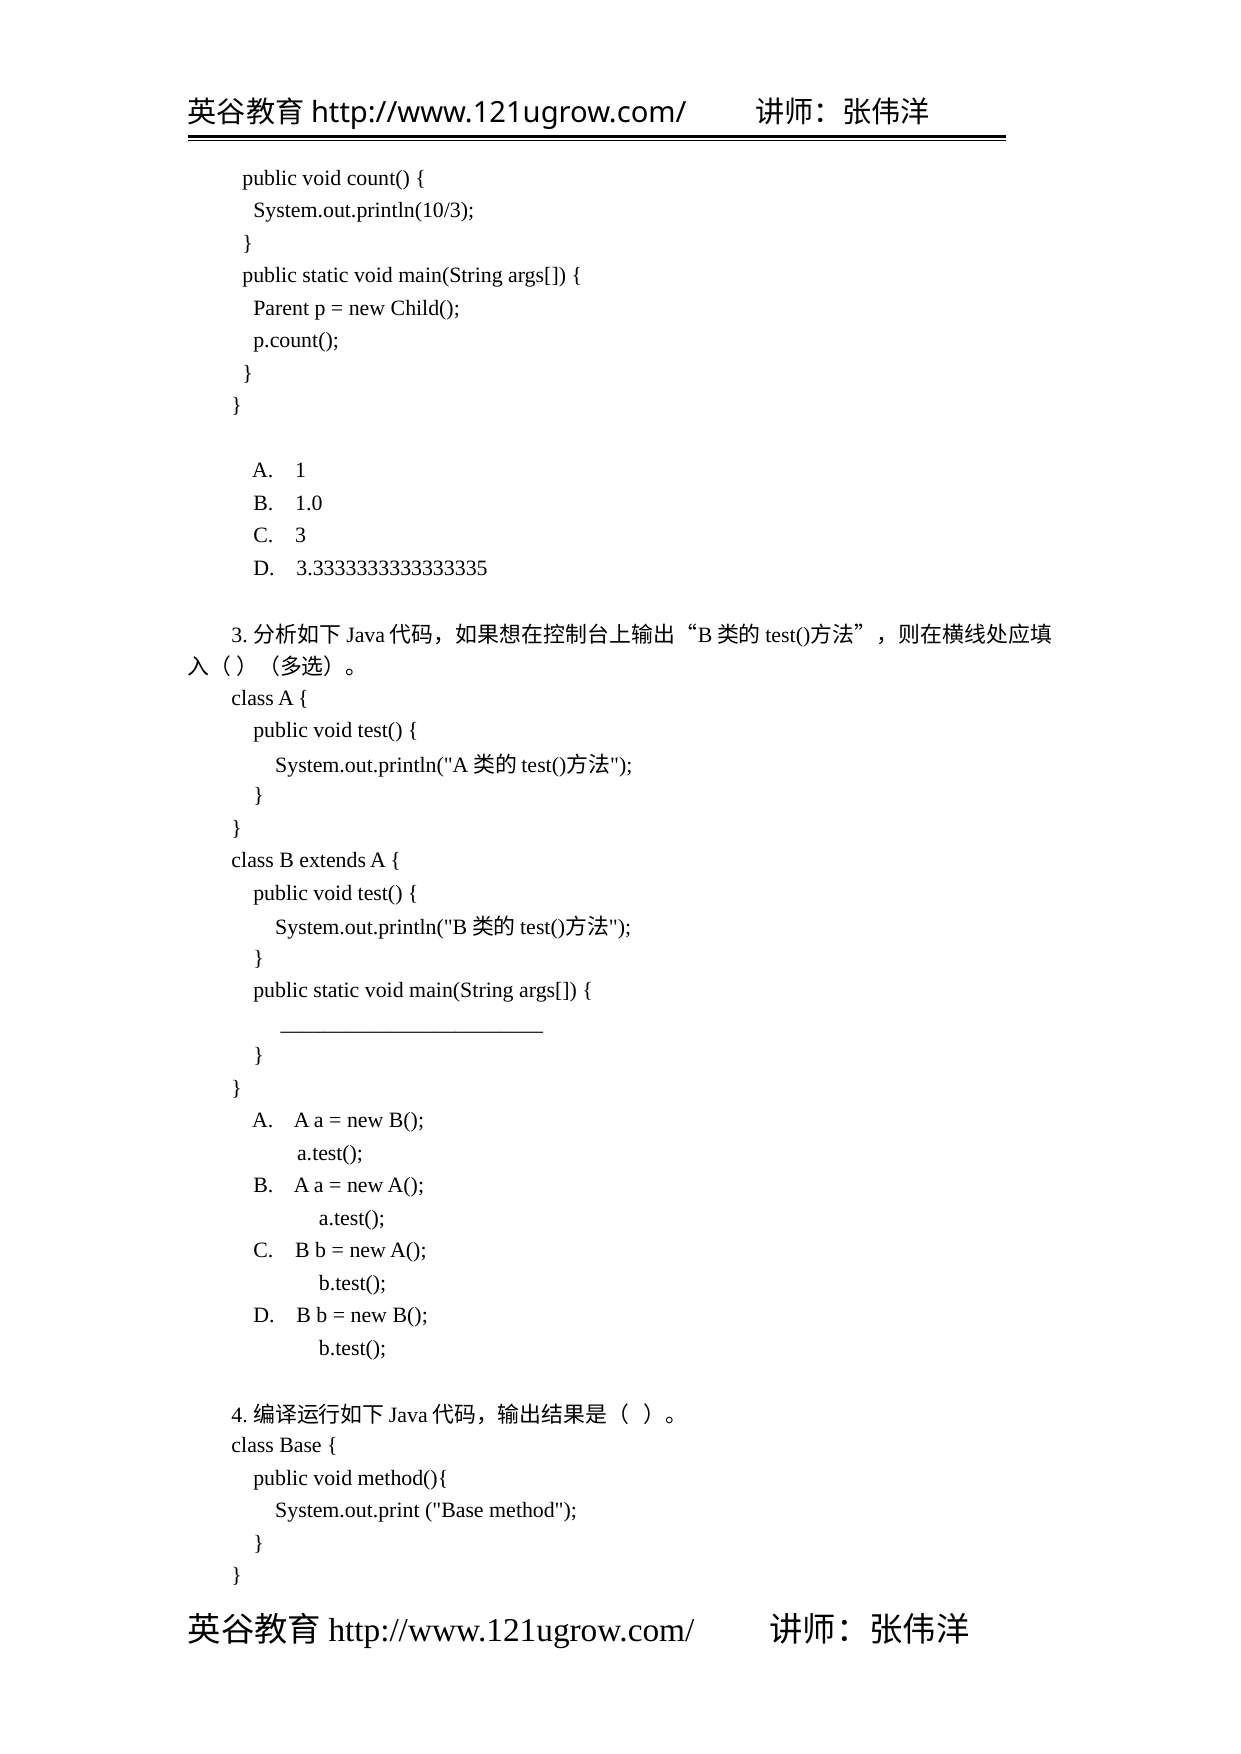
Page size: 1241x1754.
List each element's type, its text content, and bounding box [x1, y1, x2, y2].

text public void count() { [187, 161, 1053, 194]
text C. 3 [187, 519, 1053, 551]
text System.out.print ("Base method"); [187, 1494, 1053, 1526]
text } [187, 811, 1053, 844]
text } [187, 1039, 1053, 1071]
text } [187, 1526, 1053, 1559]
text } [187, 941, 1053, 974]
text 4. 编译运行如下Java代码，输出结果是（ ）。 [187, 1396, 1053, 1429]
text } [187, 1559, 1053, 1591]
text public void test() { [187, 876, 1053, 909]
text A. A a = new B(); [187, 1104, 1053, 1136]
text class Base { [187, 1429, 1053, 1461]
text Parent p = new Child(); [187, 291, 1053, 324]
text C. B b = new A(); [187, 1234, 1053, 1266]
text System.out.println("B类的test()方法"); [187, 909, 1053, 941]
text ________________________ [187, 1006, 1053, 1039]
text } [187, 356, 1053, 389]
text System.out.println(10/3); [187, 194, 1053, 226]
text p.count(); [187, 324, 1053, 356]
text D. 3.3333333333333335 [187, 551, 1053, 584]
text public static void main(String args[]) { [187, 259, 1053, 291]
text A. 1 [187, 454, 1053, 486]
text public void method(){ [187, 1461, 1053, 1494]
text class A { [187, 681, 1053, 714]
text public void test() { [187, 714, 1053, 746]
text 3. 分析如下Java代码，如果想在控制台上输出“B类的test()方法”，则在横线处应填入（ ）（多选）。 [187, 616, 1053, 681]
text } [187, 389, 1053, 421]
text b.test(); [187, 1331, 1053, 1364]
text B. 1.0 [187, 486, 1053, 519]
text } [187, 779, 1053, 811]
text } [187, 1071, 1053, 1104]
text a.test(); [187, 1201, 1053, 1234]
text class B extends A { [187, 844, 1053, 876]
text System.out.println("A类的test()方法"); [187, 746, 1053, 779]
text a.test(); [187, 1136, 1053, 1169]
text public static void main(String args[]) { [187, 974, 1053, 1006]
text } [187, 226, 1053, 259]
text b.test(); [187, 1266, 1053, 1299]
text D. B b = new B(); [187, 1299, 1053, 1331]
text B. A a = new A(); [187, 1169, 1053, 1201]
